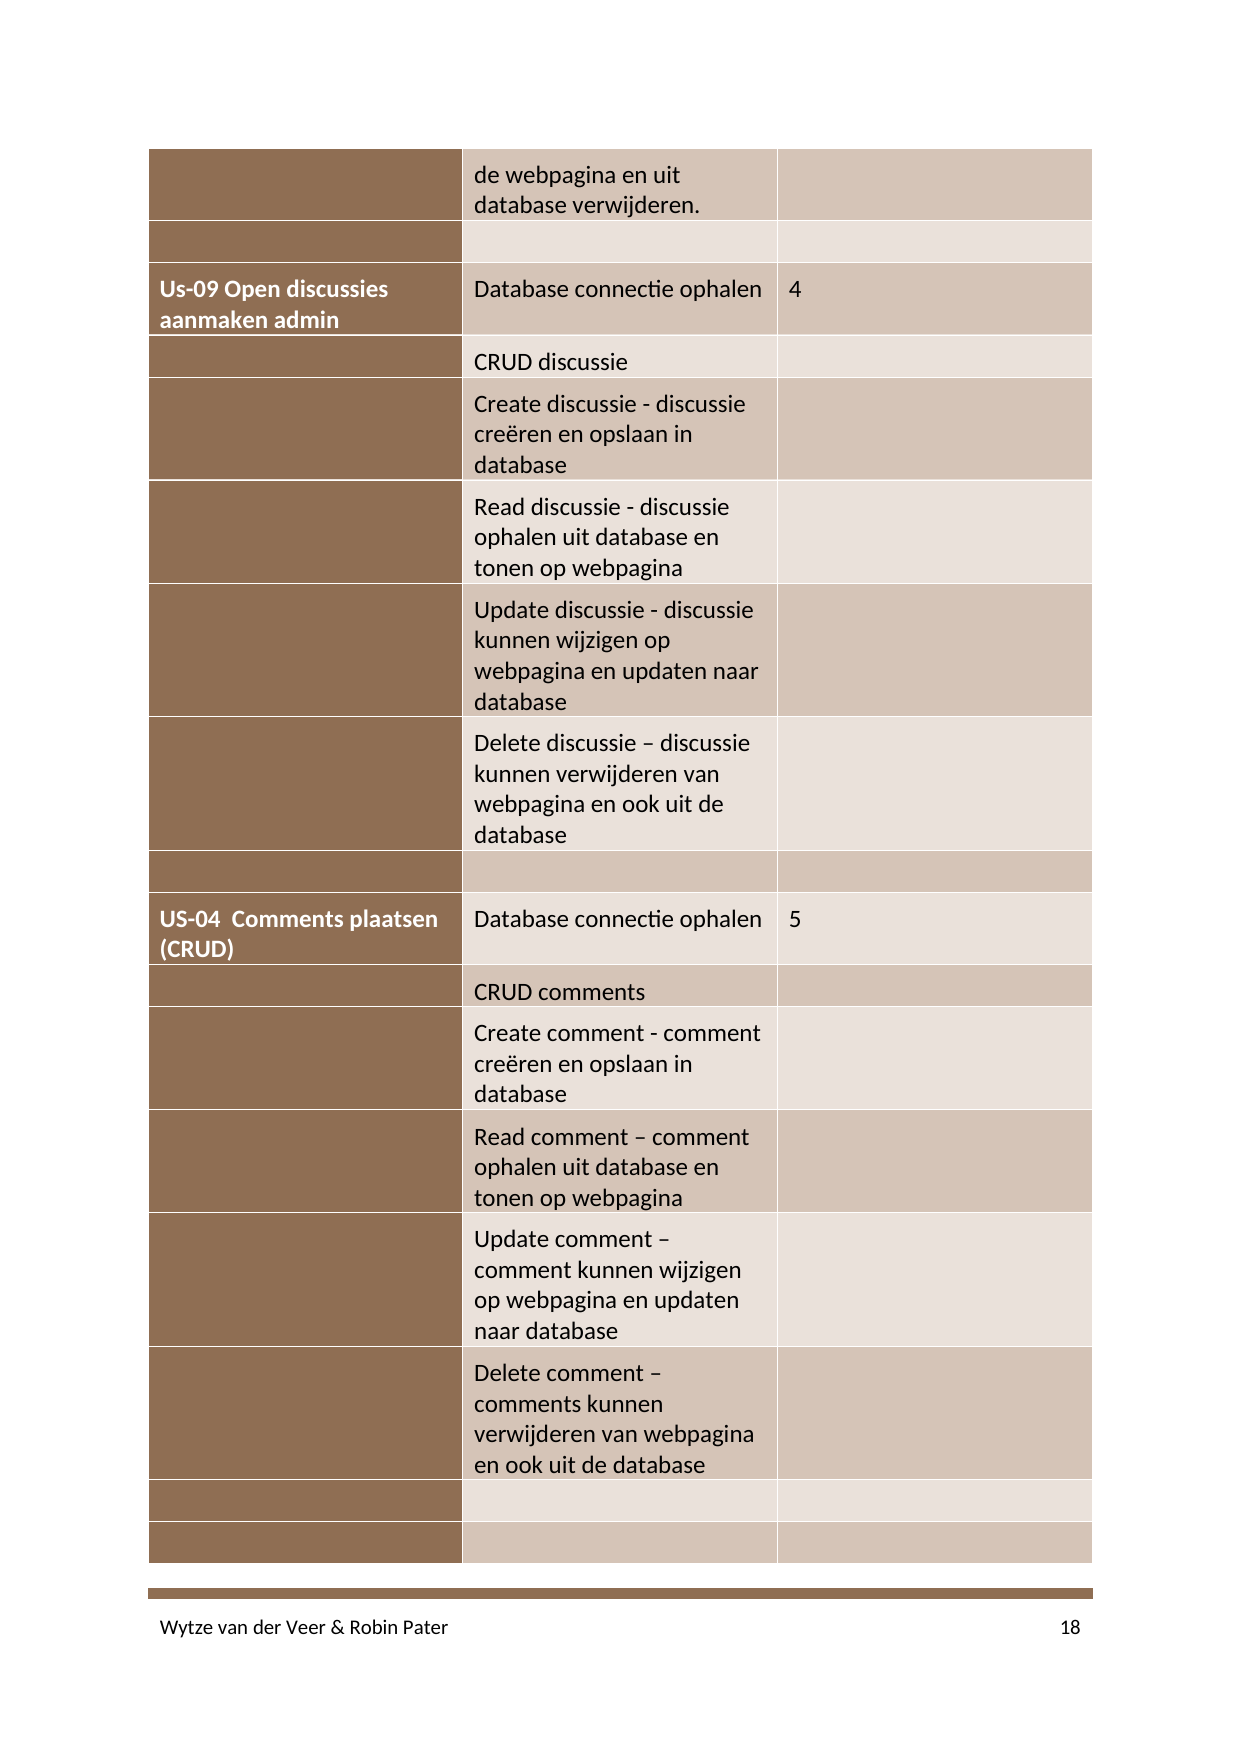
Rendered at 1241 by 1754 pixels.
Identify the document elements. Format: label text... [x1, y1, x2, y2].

table_cell Database connectie ophalen [463, 263, 777, 334]
table_cell [149, 481, 462, 583]
table_cell Create discussie - discussie creëren en opslaan in database [463, 378, 777, 479]
table_cell 4 [778, 263, 1092, 334]
table_cell [149, 149, 462, 220]
table_cell [778, 1522, 1092, 1563]
table_cell [778, 1110, 1092, 1212]
table_cell [149, 221, 462, 262]
table_cell Read discussie - discussie ophalen uit database en tonen op webpagina [463, 481, 777, 583]
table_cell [463, 149, 777, 220]
table_cell Delete comment – comments kunnen verwijderen van webpagina en ook uit de database [463, 1347, 777, 1479]
table_cell [778, 1007, 1092, 1109]
table_cell Us-09 Open discussies aanmaken admin [149, 263, 462, 334]
table_cell [149, 965, 462, 1006]
table_cell [149, 378, 462, 479]
table_cell [149, 1110, 462, 1212]
table_cell [778, 378, 1092, 479]
table_cell Update discussie - discussie kunnen wijzigen op webpagina en updaten naar database [463, 584, 777, 716]
table_cell [778, 336, 1092, 377]
table_cell [149, 1007, 462, 1109]
table_cell [778, 717, 1092, 850]
table_cell [463, 1480, 777, 1521]
table_cell [778, 481, 1092, 583]
table_cell [778, 149, 1092, 220]
table_cell [778, 584, 1092, 716]
table_cell Delete discussie – discussie kunnen verwijderen van webpagina en ook uit de database [463, 717, 777, 850]
table_cell [778, 1213, 1092, 1346]
table_cell CRUD discussie [463, 336, 777, 377]
table_cell [149, 1347, 462, 1479]
table_cell [149, 1480, 462, 1521]
table_cell Read comment – comment ophalen uit database en tonen op webpagina [463, 1110, 777, 1212]
table_cell [463, 221, 777, 262]
table_cell [778, 1347, 1092, 1479]
table_cell Update comment – comment kunnen wijzigen op webpagina en updaten naar database [463, 1213, 777, 1346]
table_cell US-04 Comments plaatsen (CRUD) [149, 893, 462, 964]
table_cell Create comment - comment creëren en opslaan in database [463, 1007, 777, 1109]
table_cell [149, 717, 462, 850]
table_cell [149, 336, 462, 377]
table_cell [149, 584, 462, 716]
table_cell 5 [778, 893, 1092, 964]
table_cell [463, 1522, 777, 1563]
table_cell CRUD comments [463, 965, 777, 1006]
table_cell [778, 1480, 1092, 1521]
table_cell [149, 1522, 462, 1563]
table_cell [778, 221, 1092, 262]
table_cell [778, 851, 1092, 892]
table_cell [149, 851, 462, 892]
table_cell [778, 965, 1092, 1006]
table_cell [149, 1213, 462, 1346]
table_cell [463, 851, 777, 892]
table_cell Database connectie ophalen [463, 893, 777, 964]
